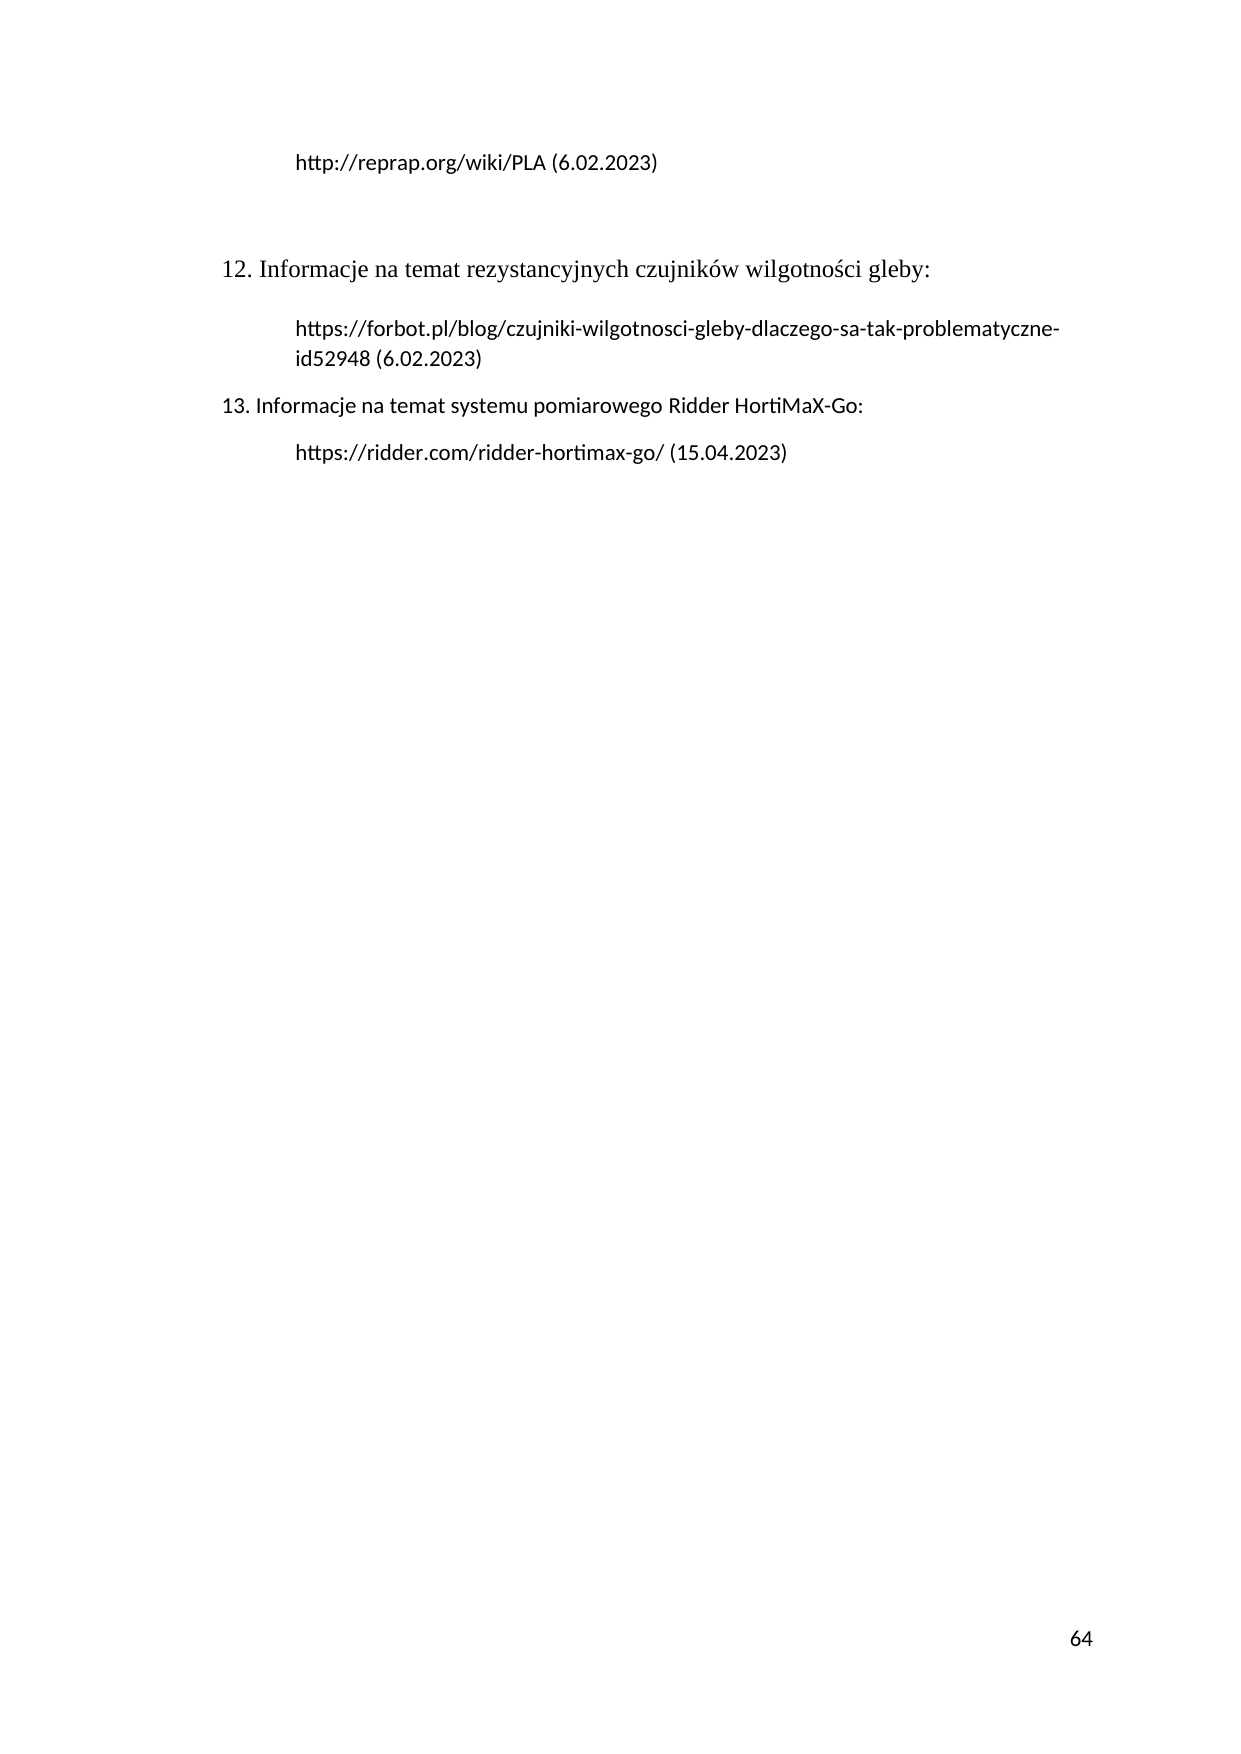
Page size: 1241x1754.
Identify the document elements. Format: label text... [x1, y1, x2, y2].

text https://forbot.pl/blog/czujniki-wilgotnosci-gleby-dlaczego-sa-tak-problematyczne-id52948 (6.02.2023) [295, 314, 1093, 372]
text https://ridder.com/ridder-hortimax-go/ (15.04.2023) [148, 438, 1093, 466]
text 12. Informacje na temat rezystancyjnych czujników wilgotności gleby: [148, 254, 1093, 283]
text http://reprap.org/wiki/PLA (6.02.2023) [221, 148, 1093, 176]
text 13. Informacje na temat systemu pomiarowego Ridder HortiMaX-Go: [148, 391, 1093, 419]
